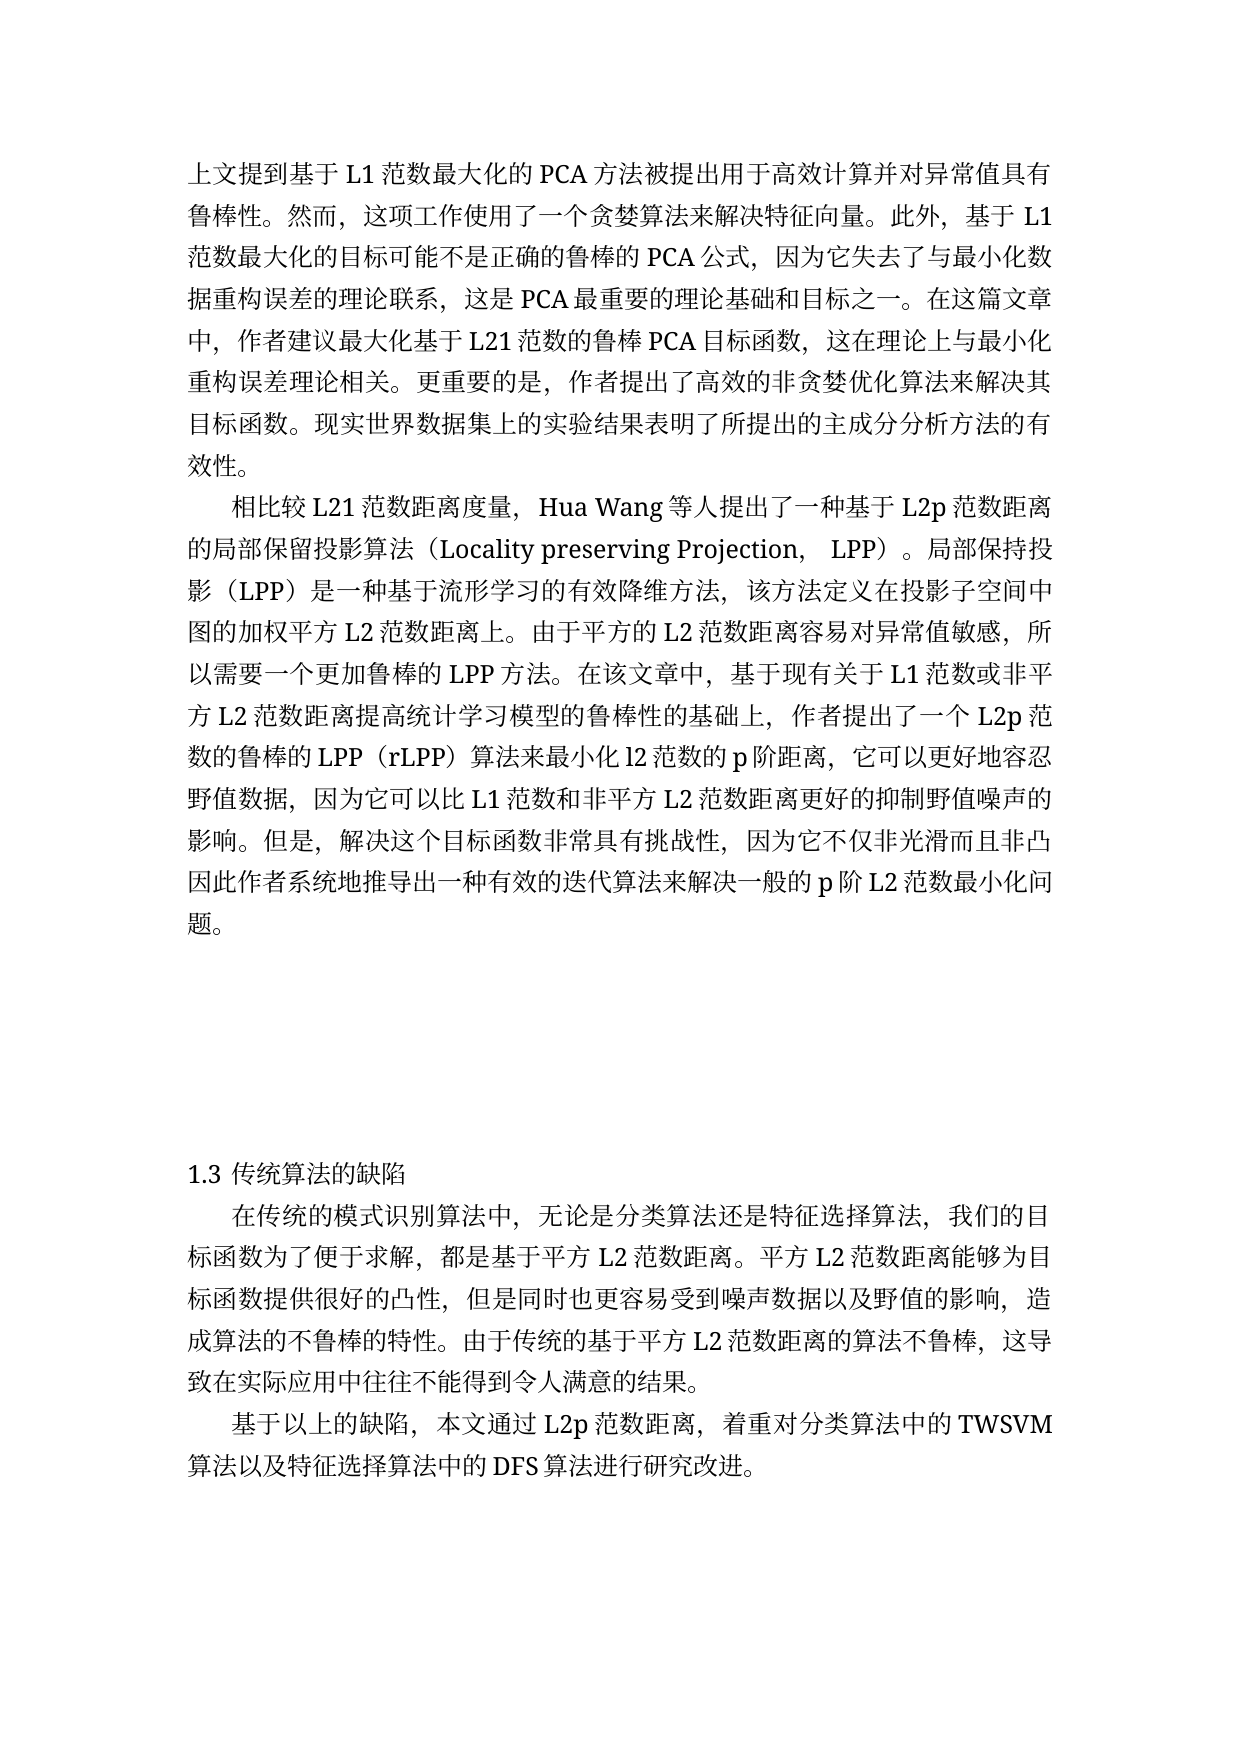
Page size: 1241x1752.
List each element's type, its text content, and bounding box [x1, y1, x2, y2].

list 传统算法的缺陷 [187, 1152, 1053, 1193]
text 在传统的模式识别算法中，无论是分类算法还是特征选择算法，我们的目标函数为了便于求解，都是基于平方L2范数距离。平方L2范数距离能够为目标函数提供很好的凸性，但是同时也更容易受到噪声数据以及野值的影响，造成算法的不鲁棒的特性。由于传统的基于平方L2范数距离的算法不鲁棒，这导致在实际应用中往往不能得到令人满意的结果。 [187, 1193, 1053, 1402]
text 相比较L21范数距离度量，Hua Wang等人提出了一种基于L2p范数距离的局部保留投影算法（Locality preserving Projection， LPP）。局部保持投影（LPP）是一种基于流形学习的有效降维方法，该方法定义在投影子空间中图的加权平方L2范数距离上。由于平方的L2范数距离容易对异常值敏感，所以需要一个更加鲁棒的LPP方法。在该文章中，基于现有关于L1范数或非平方L2范数距离提高统计学习模型的鲁棒性的基础上，作者提出了一个L2p范数的鲁棒的LPP（rLPP）算法来最小化l2范数的p阶距离，它可以更好地容忍野值数据，因为它可以比L1范数和非平方L2范数距离更好的抑制野值噪声的影响。但是，解决这个目标函数非常具有挑战性，因为它不仅非光滑而且非凸。因此作者系统地推导出一种有效的迭代算法来解决一般的p阶L2范数最小化问题。 [187, 485, 1053, 943]
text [187, 152, 1053, 485]
text 基于以上的缺陷，本文通过L2p范数距离，着重对分类算法中的TWSVM算法以及特征选择算法中的DFS算法进行研究改进。 [187, 1402, 1053, 1485]
